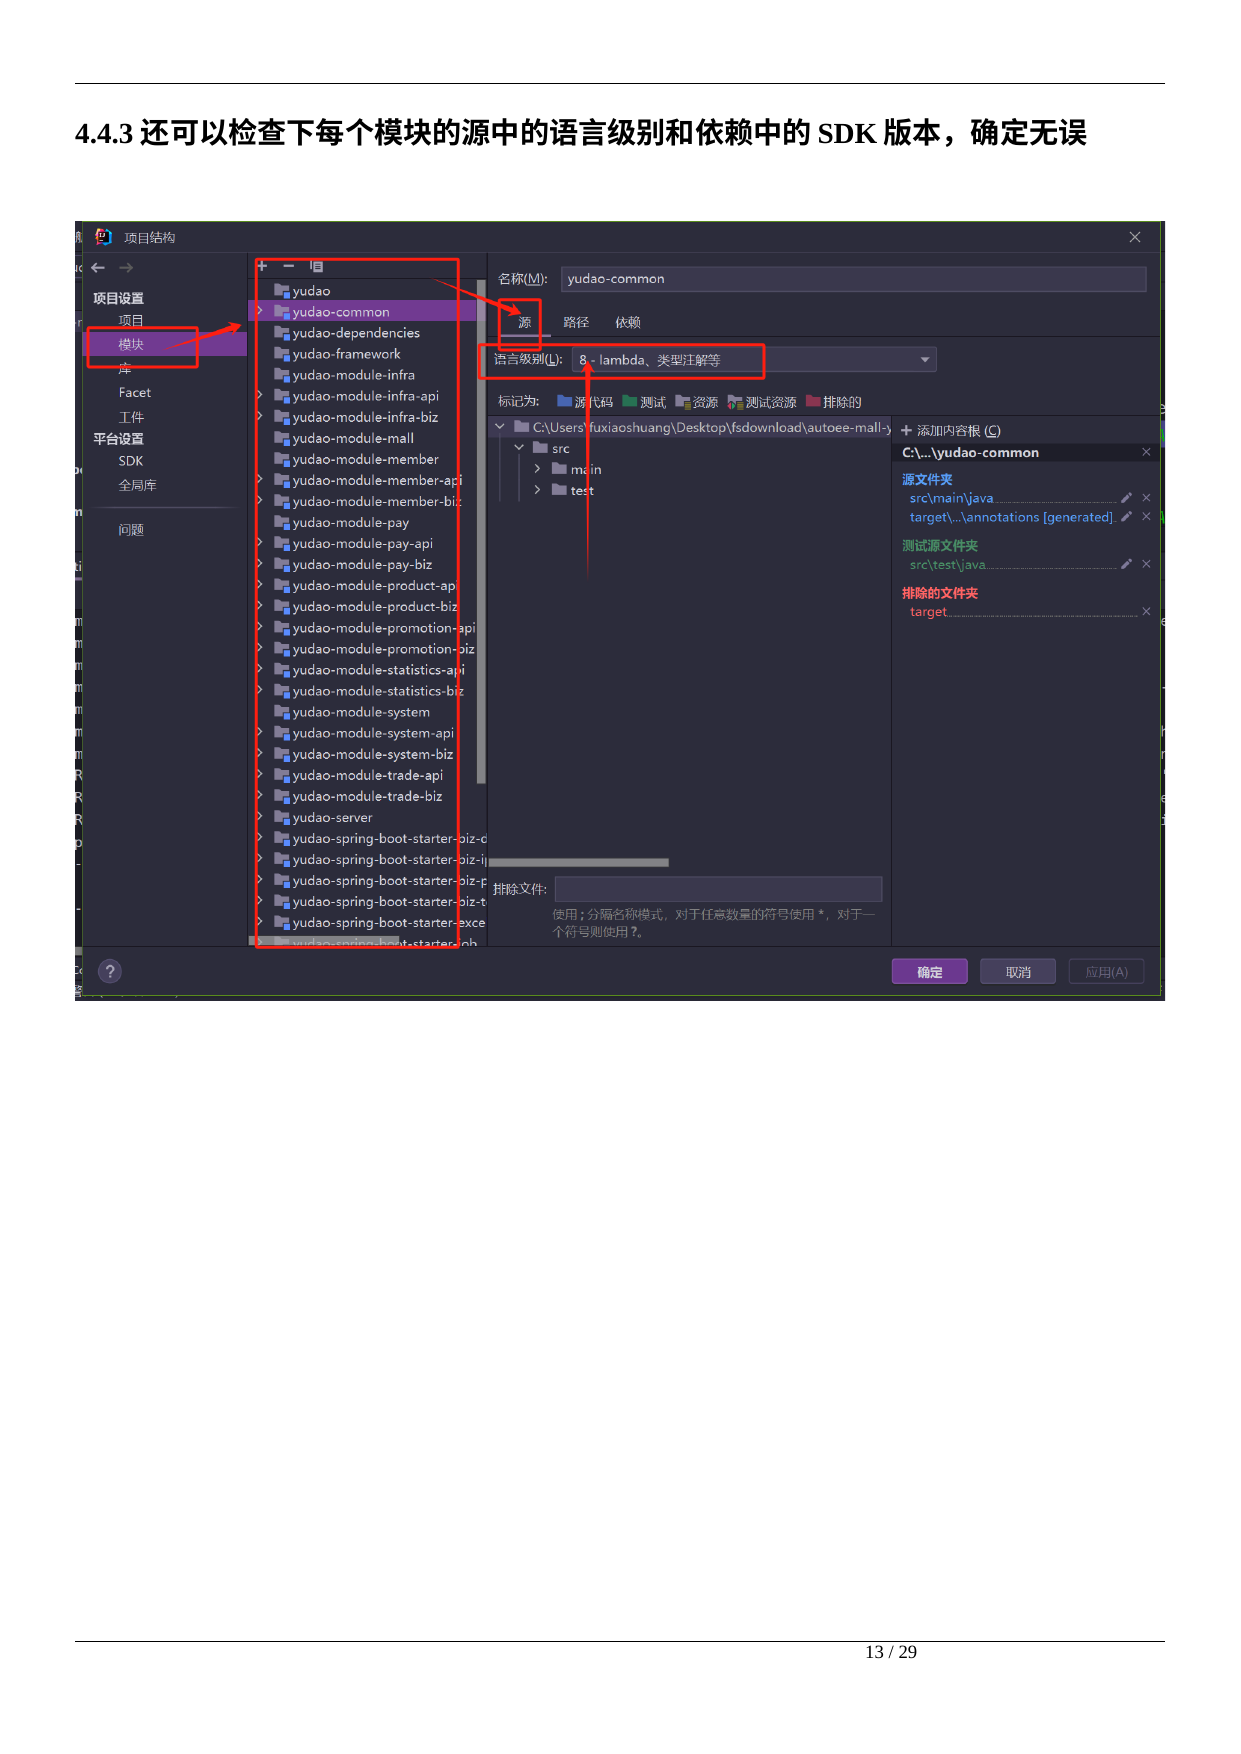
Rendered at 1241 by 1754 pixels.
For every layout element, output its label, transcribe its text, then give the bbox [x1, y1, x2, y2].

list 还可以检查下每个模块的源中的语言级别和依赖中的SDK版本，确定无误 [75, 99, 1165, 164]
picture [75, 221, 1166, 1001]
